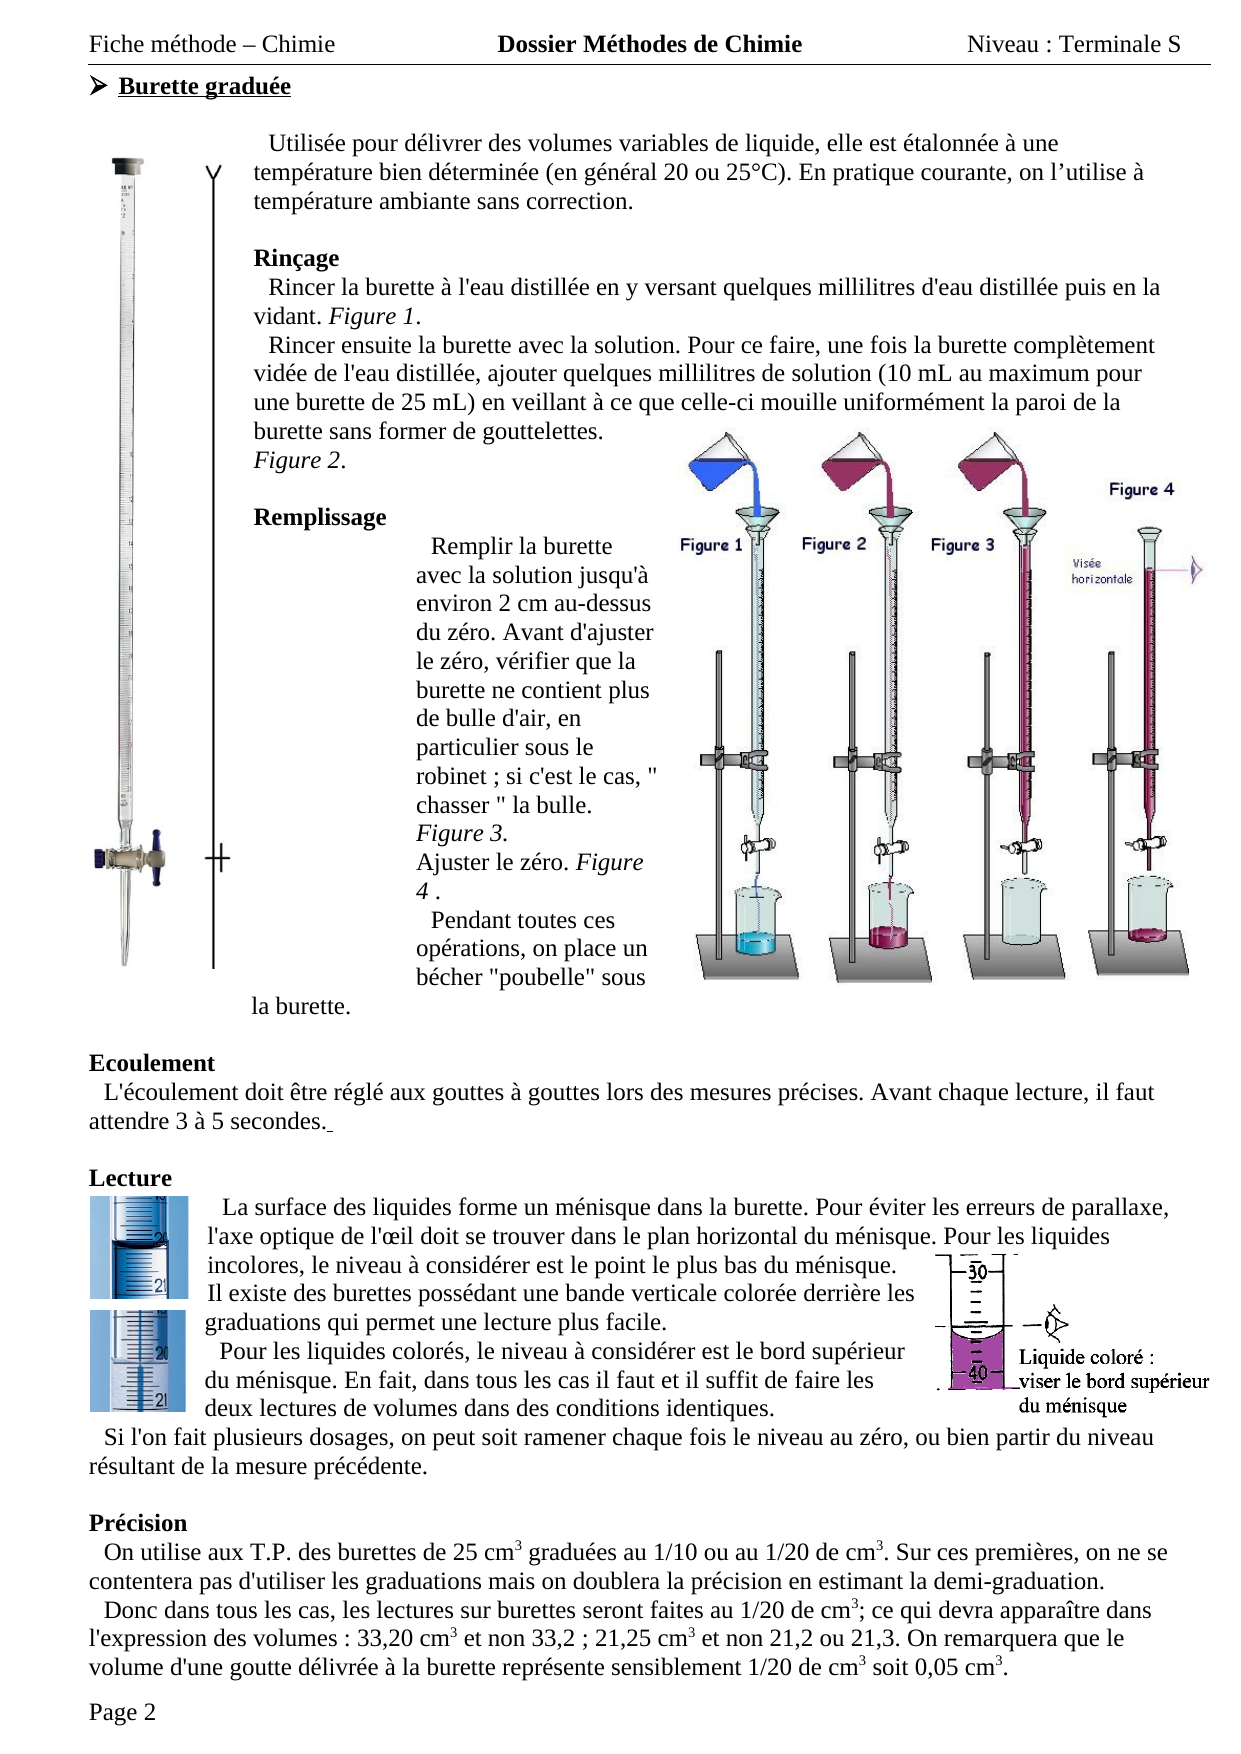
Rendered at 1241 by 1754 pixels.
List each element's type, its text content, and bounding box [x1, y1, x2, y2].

text Précision [89, 1508, 1181, 1537]
text La surface des liquides forme un ménisque dans la burette. Pour éviter les erreurs de parallaxe, l'axe optique de l'œil doit se trouver dans le plan horizontal du ménisque. Pour les liquides incolores, le niveau à considérer est le point le plus bas du ménisque. Il existe des burettes possédant une bande verticale colorée derrière les graduations qui permet une lecture plus facile. [89, 1192, 1181, 1336]
text Rincer ensuite la burette avec la solution. Pour ce faire, une fois la burette complètement vidée de l'eau distillée, ajouter quelques millilitres de solution (10 mL au maximum pour une burette de 25 mL) en veillant à ce que celle-ci mouille uniformément la paroi de la burette sans former de gouttelettes. Figure 2. [235, 330, 1181, 473]
text Remplissage [235, 502, 677, 531]
picture [934, 1250, 1210, 1419]
text Donc dans tous les cas, les lectures sur burettes seront faites au 1/20 de cm3; ce qui devra apparaître dans l'expression des volumes : 33,20 cm3 et non 33,2 ; 21,25 cm3 et non 21,2 ou 21,3. On remarquera que le volume d'une goutte délivrée à la burette représente sensiblement 1/20 de cm3 soit 0,05 cm3. [89, 1595, 1181, 1681]
text Rincer la burette à l'eau distillée en y versant quelques millilitres d'eau distillée puis en la vidant. Figure 1. [235, 272, 1181, 330]
text Pendant toutes ces opérations, on place un bécher "poubelle" sous la burette. [251, 905, 1181, 1020]
picture [88, 1310, 186, 1410]
text Utilisée pour délivrer des volumes variables de liquide, elle est étalonnée à une température bien déterminée (en général 20 ou 25°C). En pratique courante, on l’utilise à température ambiante sans correction. [89, 128, 1181, 215]
text Ecoulement [89, 1048, 1181, 1077]
text Remplir la burette avec la solution jusqu'à environ 2 cm au-dessus du zéro. Avant d'ajuster le zéro, vérifier que la burette ne contient plus de bulle d'air, en particulier sous le robinet ; si c'est le cas, " chasser " la bulle. Figure 3. Ajuster le zéro. Figure 4 . [251, 531, 677, 905]
picture [88, 1196, 188, 1297]
picture [677, 427, 1209, 984]
picture [88, 151, 235, 966]
text Si l'on fait plusieurs dosages, on peut soit ramener chaque fois le niveau au zéro, ou bien partir du niveau résultant de la mesure précédente. [89, 1422, 1181, 1480]
text Pour les liquides colorés, le niveau à considérer est le bord supérieur du ménisque. En fait, dans tous les cas il faut et il suffit de faire les deux lectures de volumes dans des conditions identiques. [89, 1336, 1181, 1422]
text On utilise aux T.P. des burettes de 25 cm3 graduées au 1/10 ou au 1/20 de cm3. Sur ces premières, on ne se contentera pas d'utiliser les graduations mais on doublera la précision en estimant la demi-graduation. [89, 1537, 1181, 1595]
text L'écoulement doit être réglé aux gouttes à gouttes lors des mesures précises. Avant chaque lecture, il faut attendre 3 à 5 secondes. [89, 1077, 1181, 1135]
text Lecture [89, 1163, 1181, 1192]
text Rinçage [235, 243, 1181, 272]
list Burette graduée [89, 71, 1181, 100]
